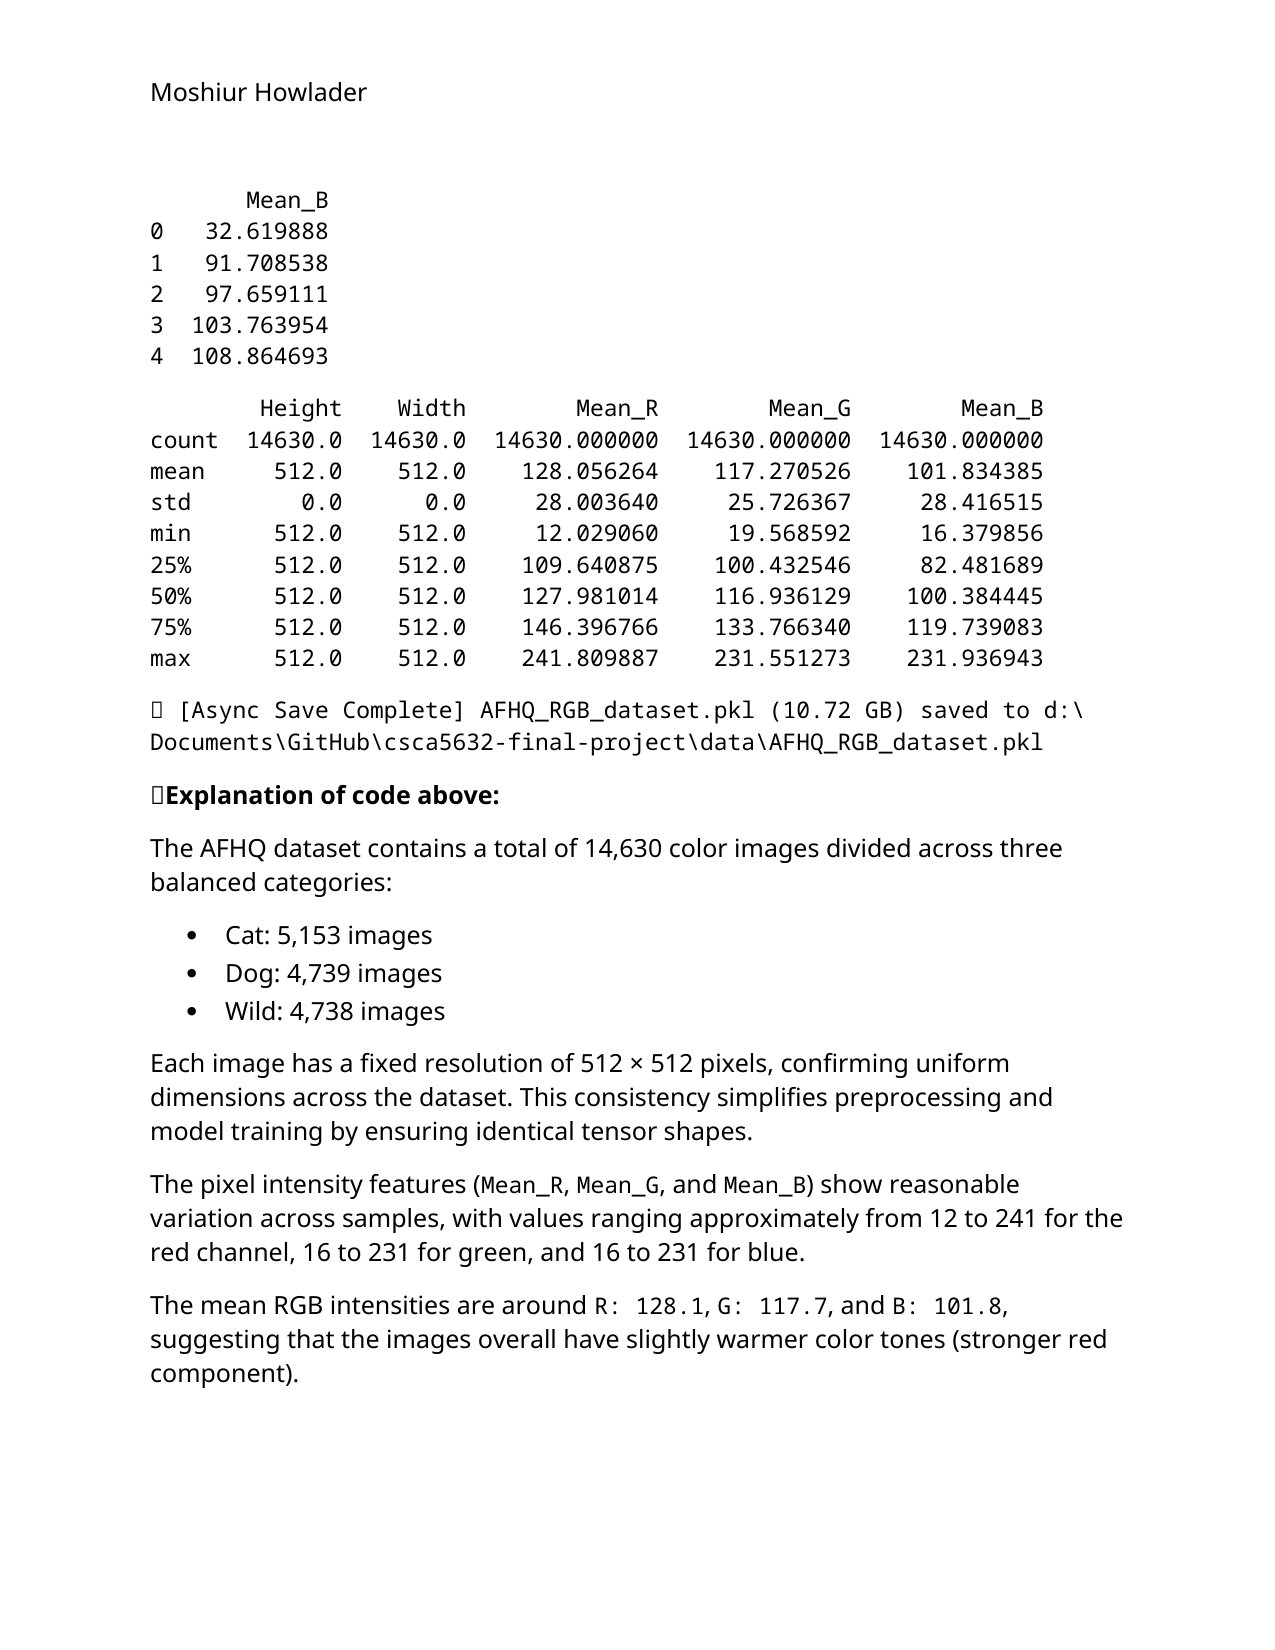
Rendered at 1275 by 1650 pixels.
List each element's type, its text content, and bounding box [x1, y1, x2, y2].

text The mean RGB intensities are around R: 128.1, G: 117.7, and B: 101.8, suggesting that the images overall have slightly warmer color tones (stronger red component). [150, 1288, 1125, 1390]
text Height Width Mean_R Mean_G Mean_B count 14630.0 14630.0 14630.000000 14630.000000 14630.000000 mean 512.0 512.0 128.056264 117.270526 101.834385 std 0.0 0.0 28.003640 25.726367 28.416515 min 512.0 512.0 12.029060 19.568592 16.379856 25% 512.0 512.0 109.640875 100.432546 82.481689 50% 512.0 512.0 127.981014 116.936129 100.384445 75% 512.0 512.0 146.396766 133.766340 119.739083 max 512.0 512.0 241.809887 231.551273 231.936943 [150, 392, 1125, 674]
list Dog: 4,739 images [187, 955, 1125, 989]
text The pixel intensity features (Mean_R, Mean_G, and Mean_B) show reasonable variation across samples, with values ranging approximately from 12 to 241 for the red channel, 16 to 231 for green, and 16 to 231 for blue. [150, 1167, 1125, 1269]
list Cat: 5,153 images [187, 917, 1125, 952]
text The AFHQ dataset contains a total of 14,630 color images divided across three balanced categories: [150, 831, 1125, 899]
text 💡Explanation of code above: [150, 778, 1125, 812]
list Wild: 4,738 images [187, 993, 1125, 1027]
text ✅ [Async Save Complete] AFHQ_RGB_dataset.pkl (10.72 GB) saved to d:\Documents\GitHub\csca5632-final-project\data\AFHQ_RGB_dataset.pkl [150, 694, 1125, 757]
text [150, 150, 1125, 372]
text Each image has a fixed resolution of 512 × 512 pixels, confirming uniform dimensions across the dataset. This consistency simplifies preprocessing and model training by ensuring identical tensor shapes. [150, 1046, 1125, 1148]
